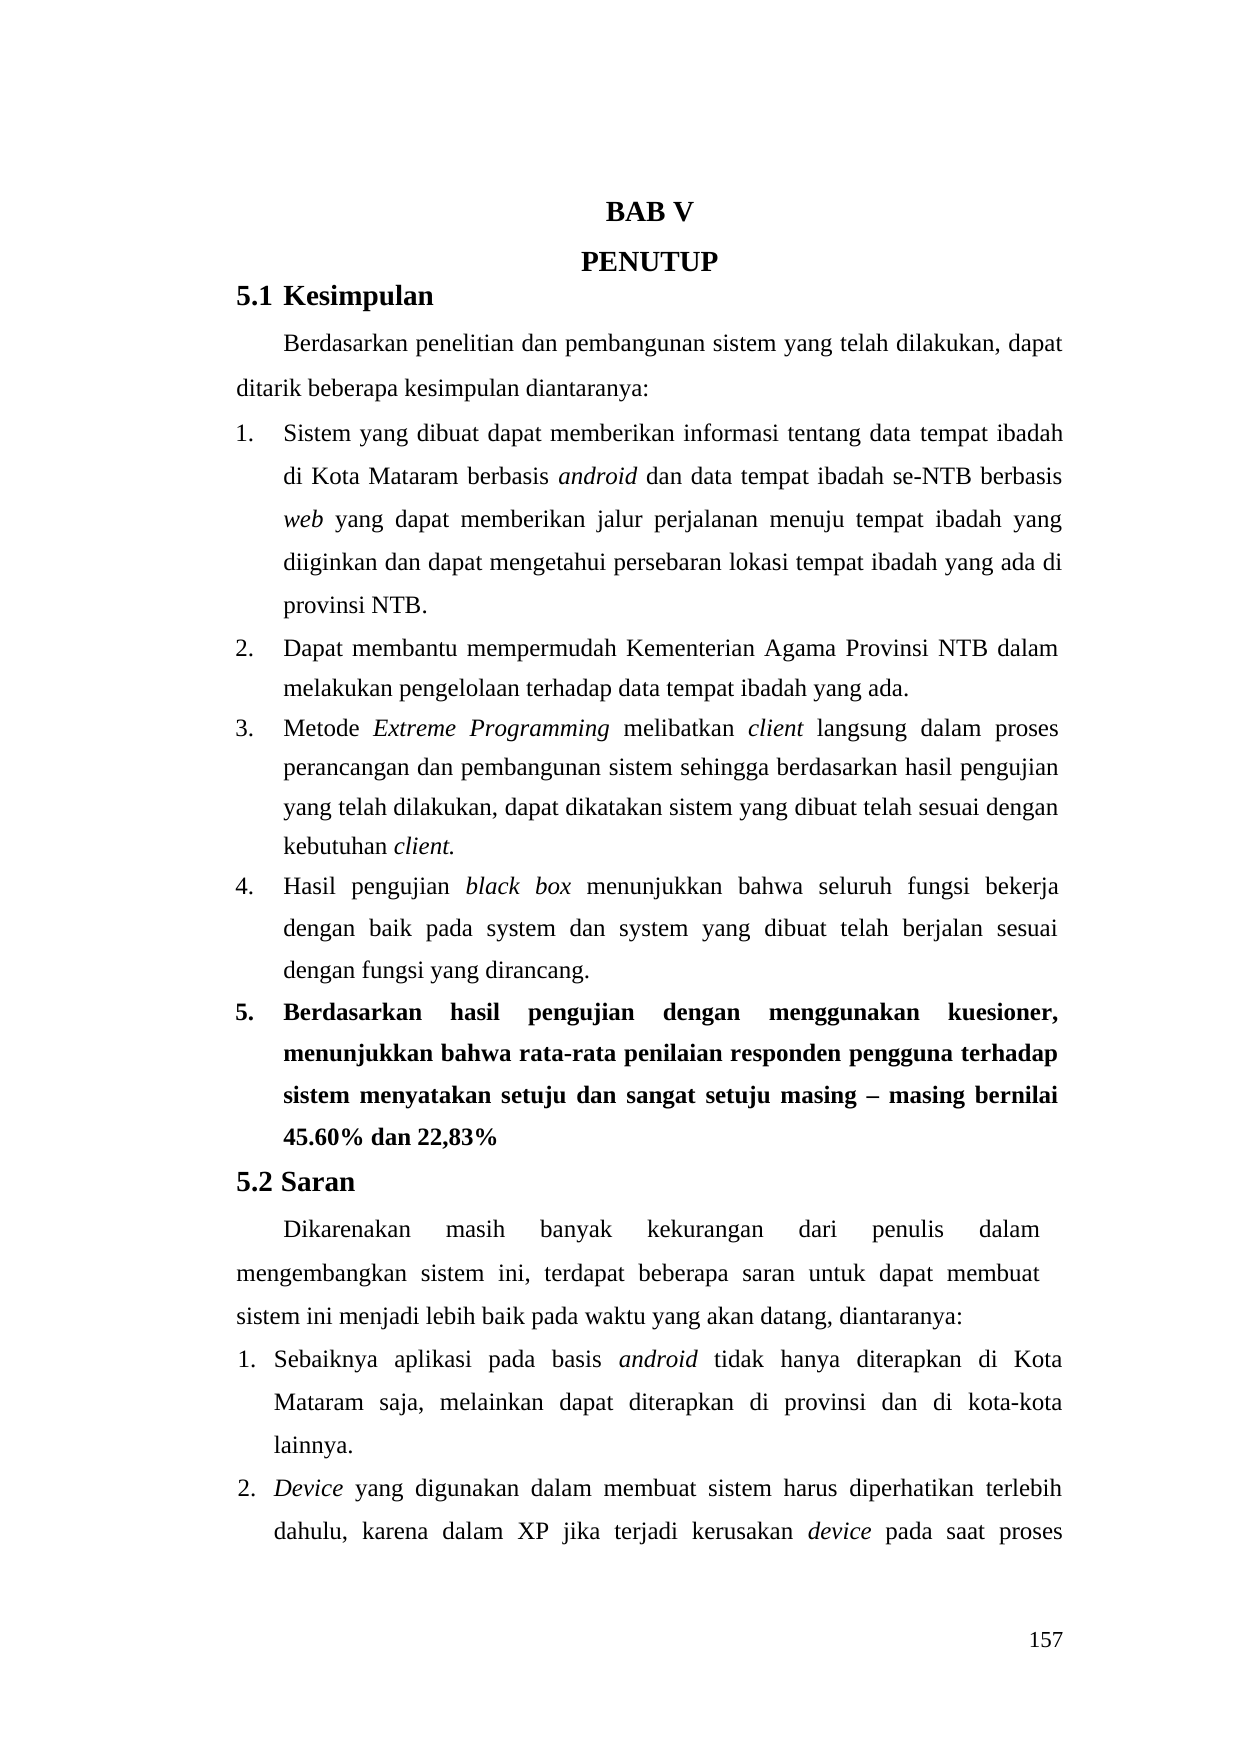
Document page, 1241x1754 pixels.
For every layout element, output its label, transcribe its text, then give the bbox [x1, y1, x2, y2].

list Metode Extreme Programming melibatkan client langsung dalam proses perancangan dan pembangunan sistem sehingga berdasarkan hasil pengujian yang telah dilakukan, dapat dikatakan sistem yang dibuat telah sesuai dengan kebutuhan client. [235, 713, 1059, 860]
list Sebaiknya aplikasi pada basis android tidak hanya diterapkan di Kota Mataram saja, melainkan dapat diterapkan di provinsi dan di kota-kota lainnya. [237, 1344, 1063, 1459]
list Kesimpulan [236, 278, 1063, 312]
list Dapat membantu mempermudah Kementerian Agama Provinsi NTB dalam melakukan pengelolaan terhadap data tempat ibadah yang ada. [235, 633, 1059, 702]
list Saran [236, 1164, 1063, 1198]
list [237, 1473, 1063, 1545]
subtitle PENUTUP [236, 244, 1063, 278]
subtitle BAB V [236, 194, 1063, 228]
list Berdasarkan hasil pengujian dengan menggunakan kuesioner, menunjukkan bahwa rata-rata penilaian responden pengguna terhadap sistem menyatakan setuju dan sangat setuju masing – masing bernilai 45.60% dan 22,83% [235, 997, 1059, 1151]
list Hasil pengujian black box menunjukkan bahwa seluruh fungsi bekerja dengan baik pada system dan system yang dibuat telah berjalan sesuai dengan fungsi yang dirancang. [235, 871, 1059, 983]
text Dikarenakan masih banyak kekurangan dari penulis dalam mengembangkan sistem ini, terdapat beberapa saran untuk dapat membuat sistem ini menjadi lebih baik pada waktu yang akan datang, diantaranya: [236, 1214, 1040, 1329]
list Sistem yang dibuat dapat memberikan informasi tentang data tempat ibadah di Kota Mataram berbasis android dan data tempat ibadah se-NTB berbasis web yang dapat memberikan jalur perjalanan menuju tempat ibadah yang diiginkan dan dapat mengetahui persebaran lokasi tempat ibadah yang ada di provinsi NTB. [235, 418, 1063, 619]
text Berdasarkan penelitian dan pembangunan sistem yang telah dilakukan, dapat ditarik beberapa kesimpulan diantaranya: [236, 328, 1063, 402]
